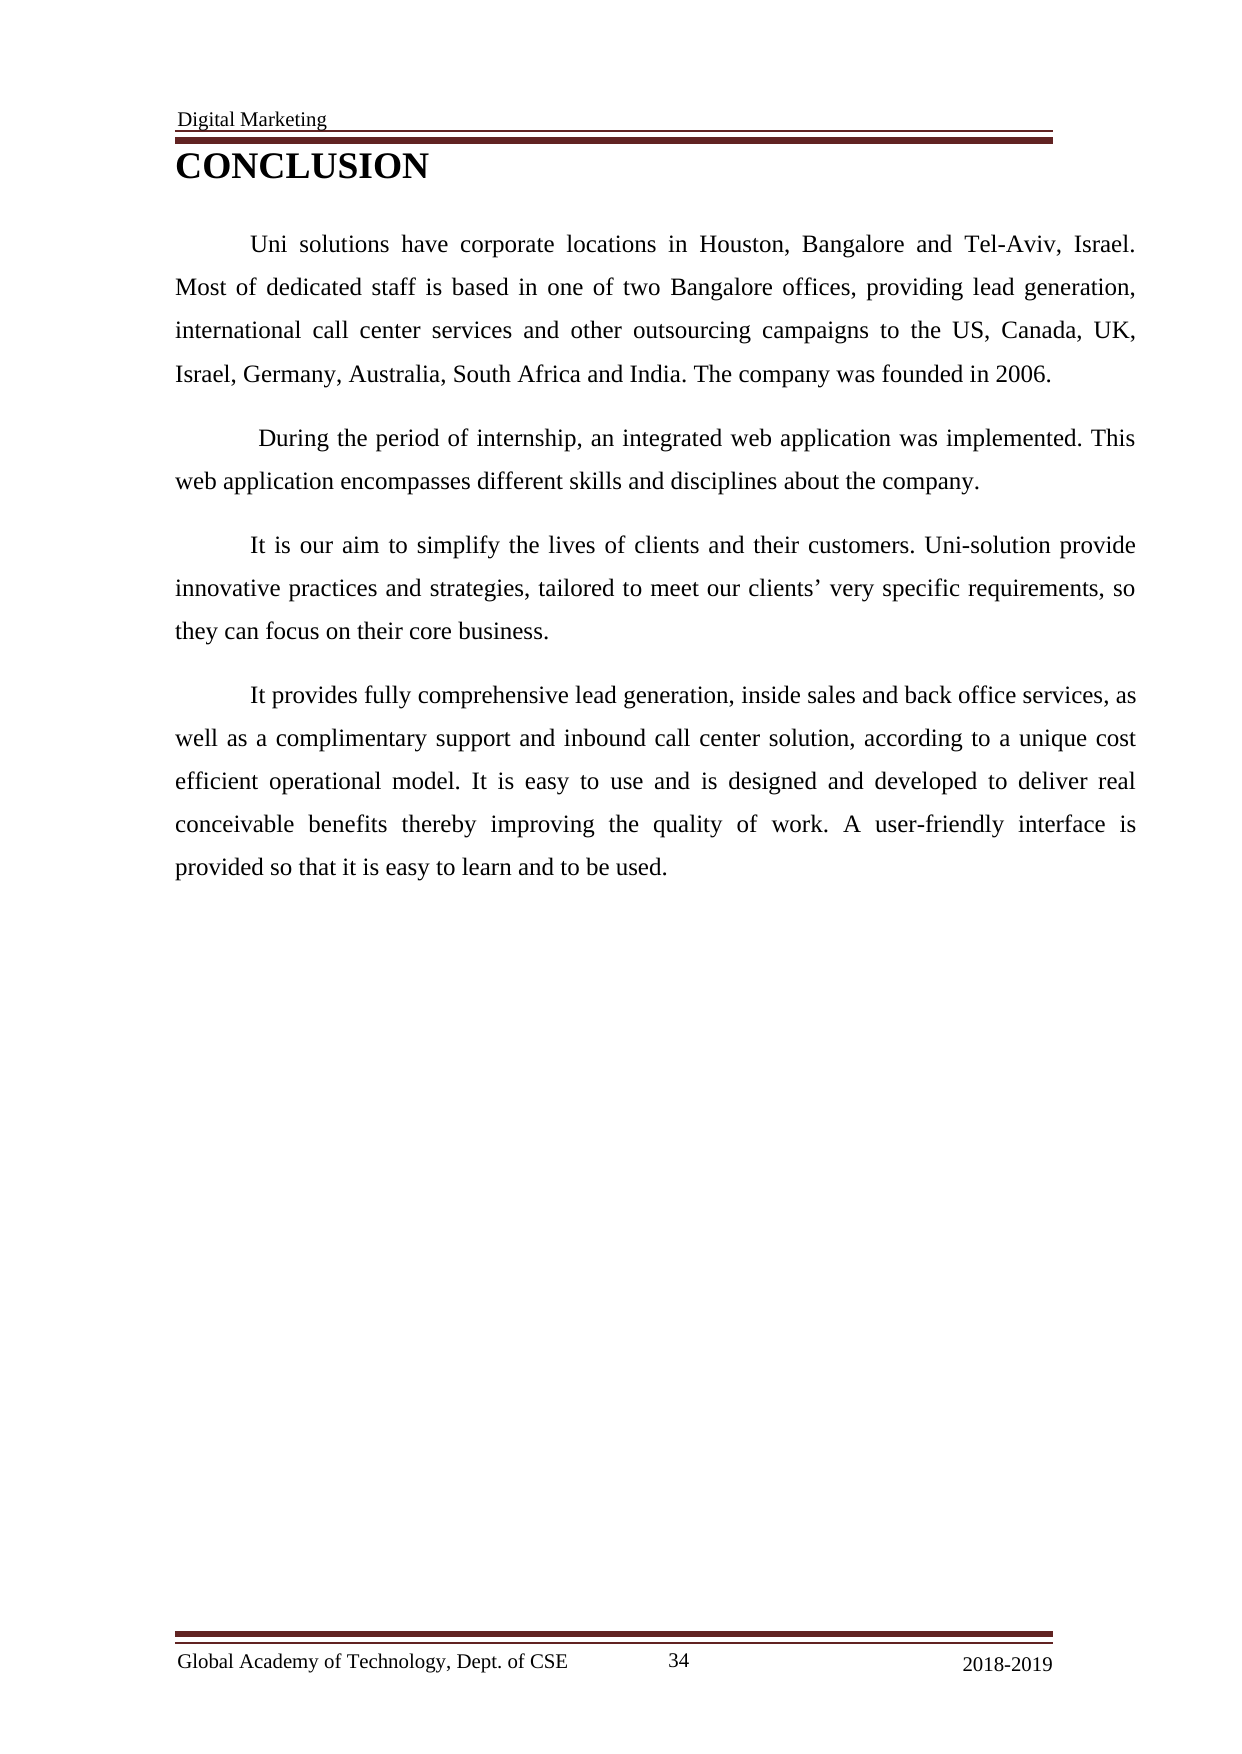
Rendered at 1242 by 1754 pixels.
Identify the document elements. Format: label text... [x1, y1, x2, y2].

text It is our aim to simplify the lives of clients and their customers. Uni-solution provide innovative practices and strategies, tailored to meet our clients’ very specific requirements, so they can focus on their core business. [175, 530, 1137, 645]
text During the period of internship, an integrated web application was implemented. This web application encompasses different skills and disciplines about the company. [175, 423, 1137, 494]
text It provides fully comprehensive lead generation, inside sales and back office services, as well as a complimentary support and inbound call center solution, according to a unique cost efficient operational model. It is easy to use and is designed and developed to deliver real conceivable benefits thereby improving the quality of work. A user-friendly interface is provided so that it is easy to learn and to be used. [175, 680, 1137, 881]
text CONCLUSION [175, 144, 1137, 187]
text Uni solutions have corporate locations in Houston, Bangalore and Tel-Aviv, Israel. Most of dedicated staff is based in one of two Bangalore offices, providing lead generation, international call center services and other outsourcing campaigns to the US, Canada, UK, Israel, Germany, Australia, South Africa and India. The company was founded in 2006. [175, 229, 1137, 387]
